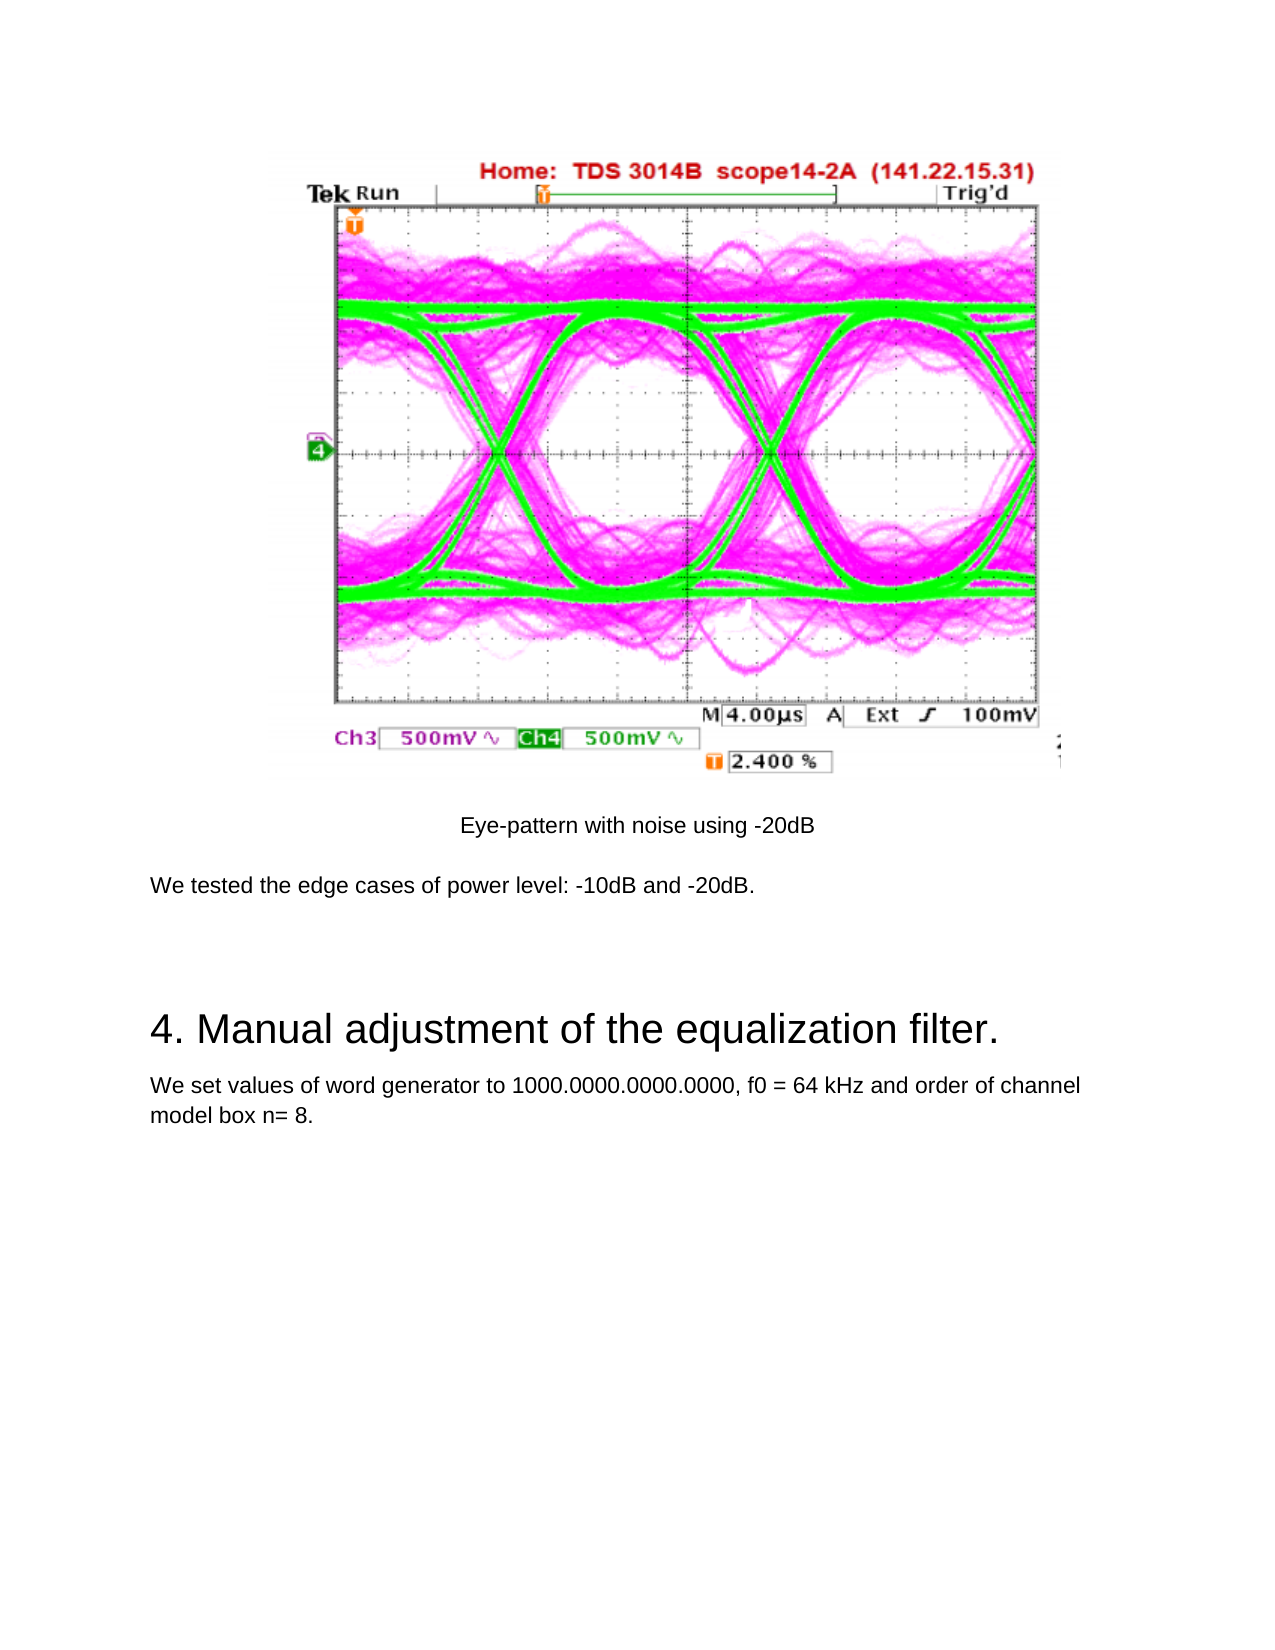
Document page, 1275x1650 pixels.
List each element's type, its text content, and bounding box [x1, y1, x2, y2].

picture [268, 150, 1061, 796]
text We tested the edge cases of power level: -10dB and -20dB. [150, 872, 1125, 898]
text Eye-pattern with noise using -20dB [150, 812, 1125, 838]
text We set values of word generator to 1000.0000.0000.0000, f0 = 64 kHz and order of channel model box n= 8. [150, 1072, 1125, 1128]
subtitle 4. Manual adjustment of the equalization filter. [150, 1004, 1125, 1052]
